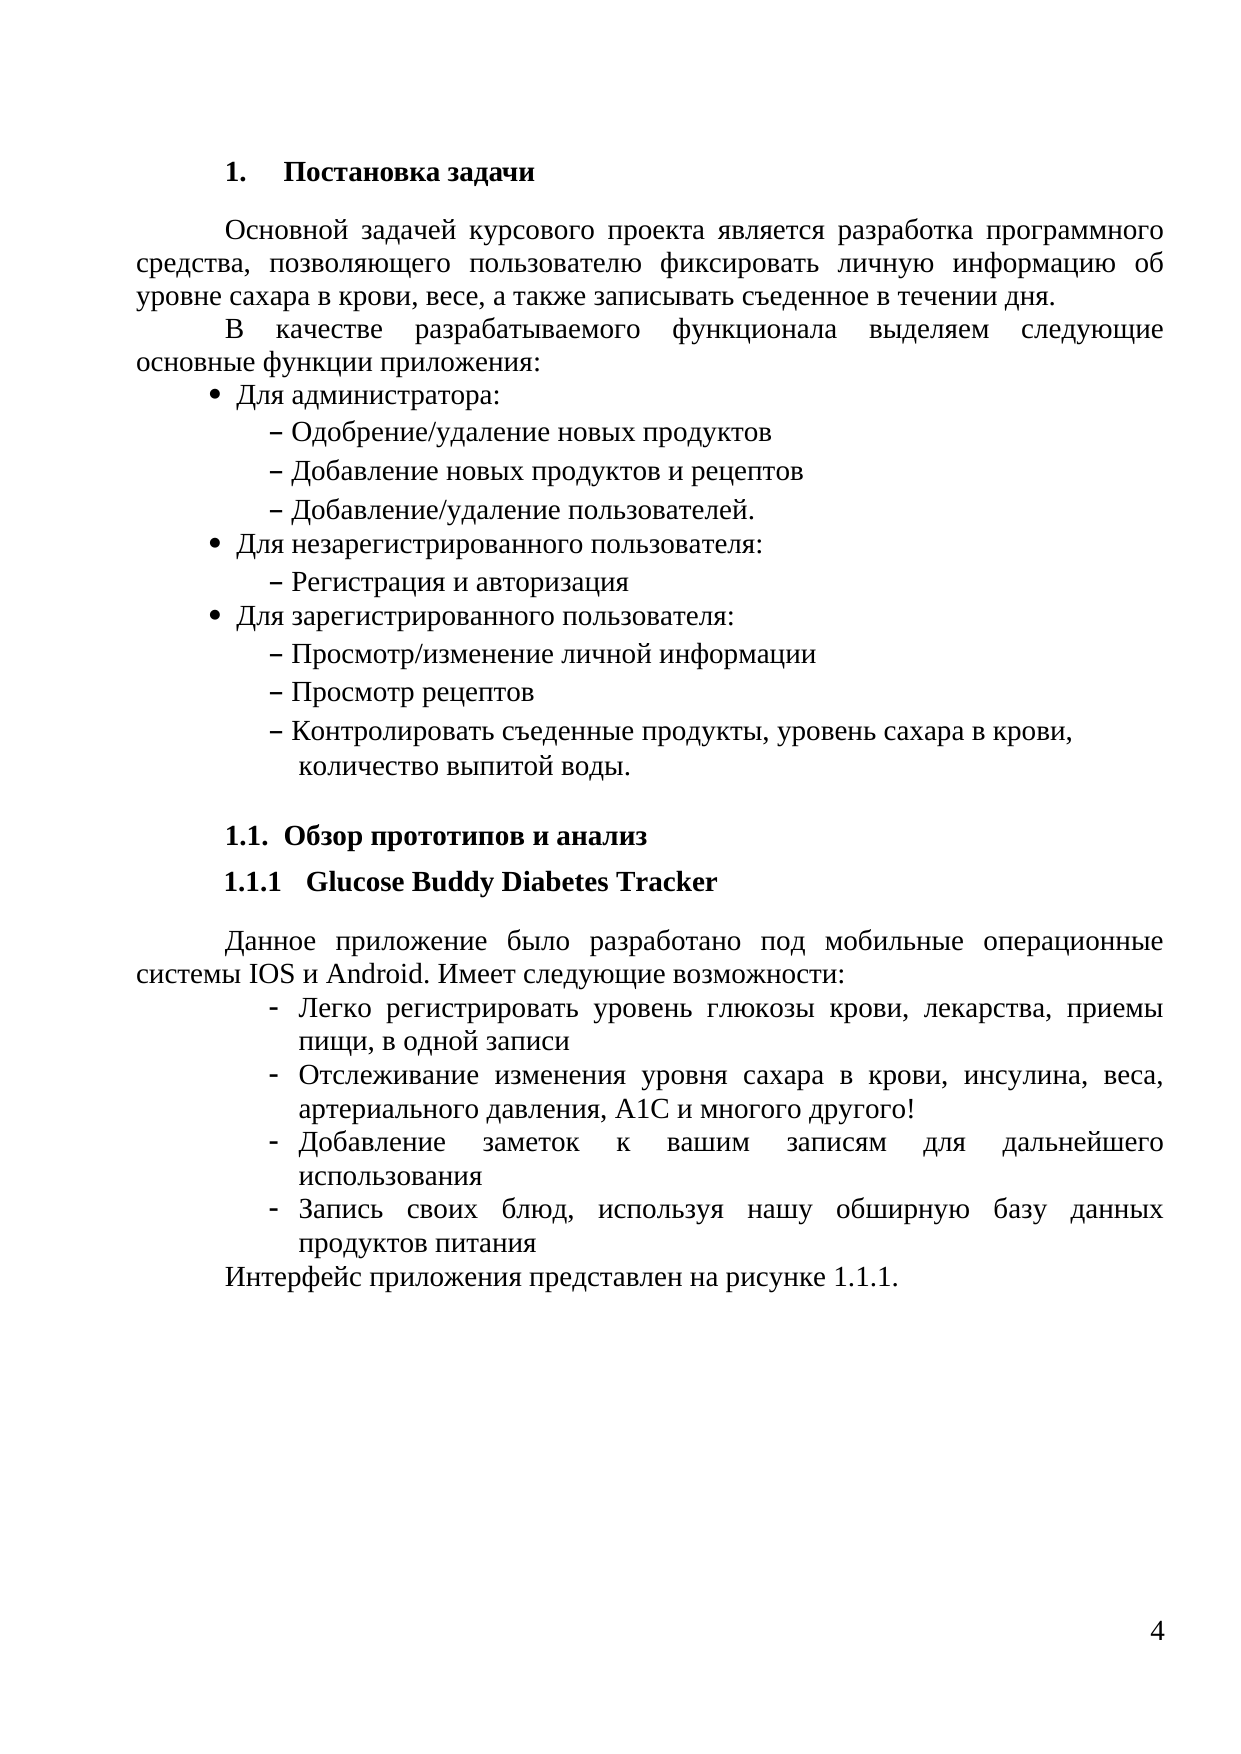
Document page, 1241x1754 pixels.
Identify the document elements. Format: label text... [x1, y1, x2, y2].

list Glucose Buddy Diabetes Tracker [223, 864, 1164, 898]
subtitle Обзор прототипов и анализ [136, 819, 1164, 852]
list Регистрация и авторизация [136, 560, 1164, 599]
list Просмотр/изменение личной информации [136, 632, 1164, 671]
list Просмотр рецептов [136, 671, 1164, 710]
text В качестве разрабатываемого функционала выделяем следующие основные функции приложения: [136, 312, 1164, 378]
list Одобрение/удаление новых продуктов [136, 411, 1164, 449]
text Данное приложение было разработано под мобильные операционные системы IOS и Android. Имеет следующие возможности: [136, 923, 1164, 990]
list Добавление/удаление пользователей. [136, 488, 1164, 527]
list Контролировать съеденные продукты, уровень сахара в крови, количество выпитой воды. [269, 710, 1164, 781]
list Легко регистрировать уровень глюкозы крови, лекарства, приемы пищи, в одной записи [269, 990, 1164, 1057]
list Запись своих блюд, используя нашу обширную базу данных продуктов питания [269, 1191, 1164, 1259]
subtitle Постановка задачи [136, 156, 1164, 188]
list Для зарегистрированного пользователя: [136, 599, 1164, 632]
text Основной задачей курсового проекта является разработка программного средства, позволяющего пользователю фиксировать личную информацию об уровне сахара в крови, весе, а также записывать съеденное в течении дня. [136, 213, 1164, 312]
list Для администратора: [136, 378, 1164, 411]
list Добавление заметок к вашим записям для дальнейшего использования [269, 1124, 1164, 1191]
text Интерфейс приложения представлен на рисунке 1.1.1. [136, 1259, 1164, 1292]
list Добавление новых продуктов и рецептов [136, 449, 1164, 488]
list Отслеживание изменения уровня сахара в крови, инсулина, веса, артериального давления, A1C и многого другого! [269, 1057, 1164, 1124]
list Для незарегистрированного пользователя: [136, 527, 1164, 560]
